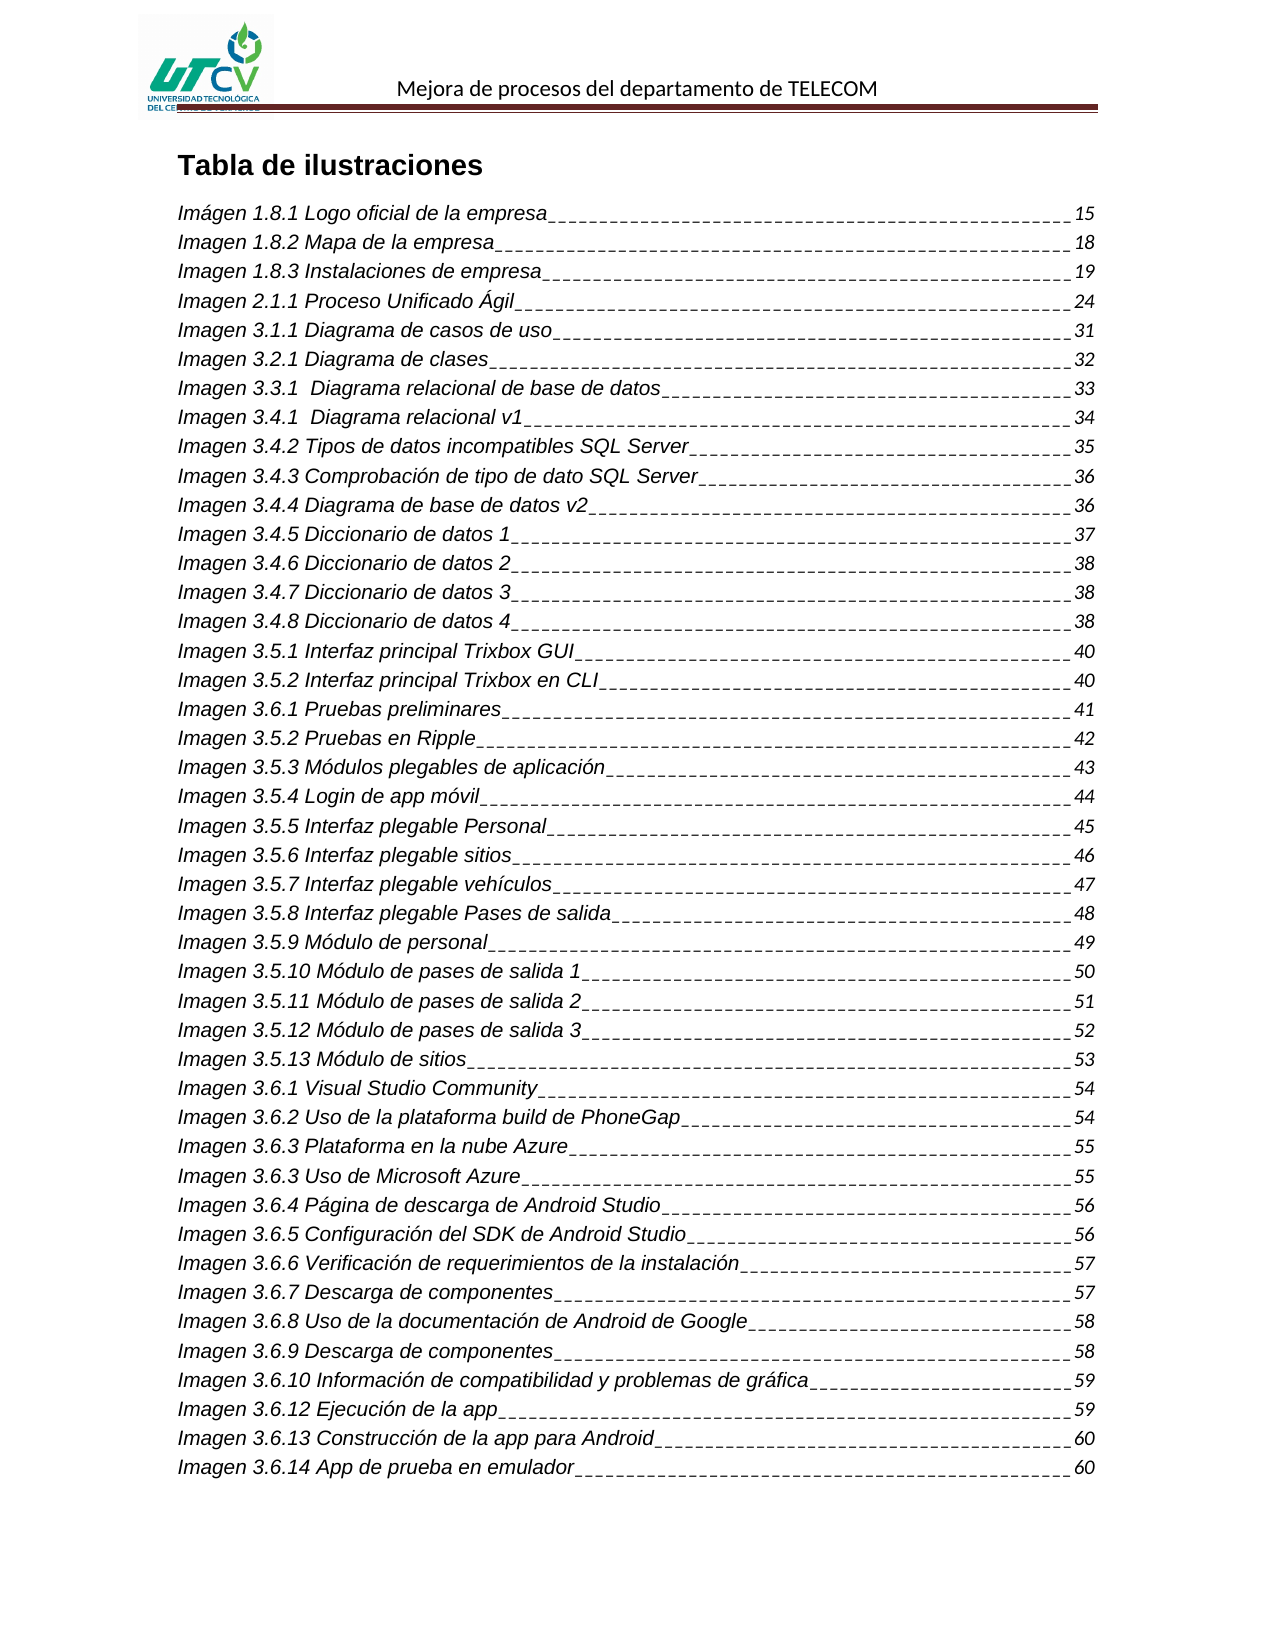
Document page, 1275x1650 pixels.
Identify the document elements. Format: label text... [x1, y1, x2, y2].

picture [138, 14, 274, 120]
text Imagen 3.6.6 Verificación de requerimientos de la instalación 57 [177, 1250, 1098, 1276]
text Imagen 3.6.4 Página de descarga de Android Studio 56 [177, 1192, 1098, 1217]
text Imagen 3.6.14 App de prueba en emulador 60 [177, 1454, 1098, 1480]
text Imagen 3.6.1 Pruebas preliminares 41 [177, 696, 1098, 722]
text Imagen 3.4.2 Tipos de datos incompatibles SQL Server 35 [177, 434, 1098, 459]
text Imagen 3.4.6 Diccionario de datos 2 38 [177, 550, 1098, 576]
text Imágen 1.8.1 Logo oficial de la empresa 15 [177, 200, 1098, 226]
text Imagen 3.6.3 Plataforma en la nube Azure 55 [177, 1134, 1098, 1159]
text Imagen 3.4.1 Diagrama relacional v1 34 [177, 404, 1098, 430]
text Imagen 2.1.1 Proceso Unificado Ágil 24 [177, 288, 1098, 313]
text Imagen 3.4.3 Comprobación de tipo de dato SQL Server 36 [177, 463, 1098, 488]
text Imagen 1.8.2 Mapa de la empresa 18 [177, 229, 1098, 255]
text Imagen 3.5.2 Interfaz principal Trixbox en CLI 40 [177, 667, 1098, 692]
text Imagen 3.6.10 Información de compatibilidad y problemas de gráfica 59 [177, 1367, 1098, 1392]
text Imagen 3.5.7 Interfaz plegable vehículos 47 [177, 871, 1098, 897]
text Imagen 3.2.1 Diagrama de clases 32 [177, 346, 1098, 372]
text Imagen 3.5.6 Interfaz plegable sitios 46 [177, 842, 1098, 867]
text Imagen 3.5.9 Módulo de personal 49 [177, 929, 1098, 955]
text Imagen 3.3.1 Diagrama relacional de base de datos 33 [177, 375, 1098, 401]
text Imagen 3.5.13 Módulo de sitios 53 [177, 1046, 1098, 1072]
text Imagen 3.1.1 Diagrama de casos de uso 31 [177, 317, 1098, 342]
text Imagen 3.5.11 Módulo de pases de salida 2 51 [177, 988, 1098, 1013]
text Imagen 3.4.8 Diccionario de datos 4 38 [177, 609, 1098, 634]
text Imagen 3.6.8 Uso de la documentación de Android de Google 58 [177, 1309, 1098, 1334]
text Imagen 3.6.13 Construcción de la app para Android 60 [177, 1425, 1098, 1451]
text Imagen 3.5.2 Pruebas en Ripple 42 [177, 725, 1098, 751]
text Imagen 3.6.3 Uso de Microsoft Azure 55 [177, 1163, 1098, 1188]
text Imagen 3.5.8 Interfaz plegable Pases de salida 48 [177, 900, 1098, 926]
text Imagen 3.6.1 Visual Studio Community 54 [177, 1075, 1098, 1101]
text Imagen 3.4.4 Diagrama de base de datos v2 36 [177, 492, 1098, 517]
text Imagen 3.5.5 Interfaz plegable Personal 45 [177, 813, 1098, 838]
text Imagen 3.4.7 Diccionario de datos 3 38 [177, 579, 1098, 605]
text Imagen 3.6.7 Descarga de componentes 57 [177, 1279, 1098, 1305]
text Imagen 3.6.9 Descarga de componentes 58 [177, 1338, 1098, 1363]
text Imagen 1.8.3 Instalaciones de empresa 19 [177, 259, 1098, 284]
text Imagen 3.5.1 Interfaz principal Trixbox GUI 40 [177, 638, 1098, 663]
text Imagen 3.6.12 Ejecución de la app 59 [177, 1396, 1098, 1422]
text Imagen 3.6.2 Uso de la plataforma build de PhoneGap 54 [177, 1104, 1098, 1130]
text Tabla de ilustraciones [177, 148, 1098, 181]
text Imagen 3.6.5 Configuración del SDK de Android Studio 56 [177, 1221, 1098, 1247]
text Imagen 3.5.4 Login de app móvil 44 [177, 784, 1098, 809]
text Imagen 3.5.3 Módulos plegables de aplicación 43 [177, 754, 1098, 780]
text Imagen 3.5.12 Módulo de pases de salida 3 52 [177, 1017, 1098, 1042]
text Imagen 3.4.5 Diccionario de datos 1 37 [177, 521, 1098, 547]
text Imagen 3.5.10 Módulo de pases de salida 1 50 [177, 959, 1098, 984]
